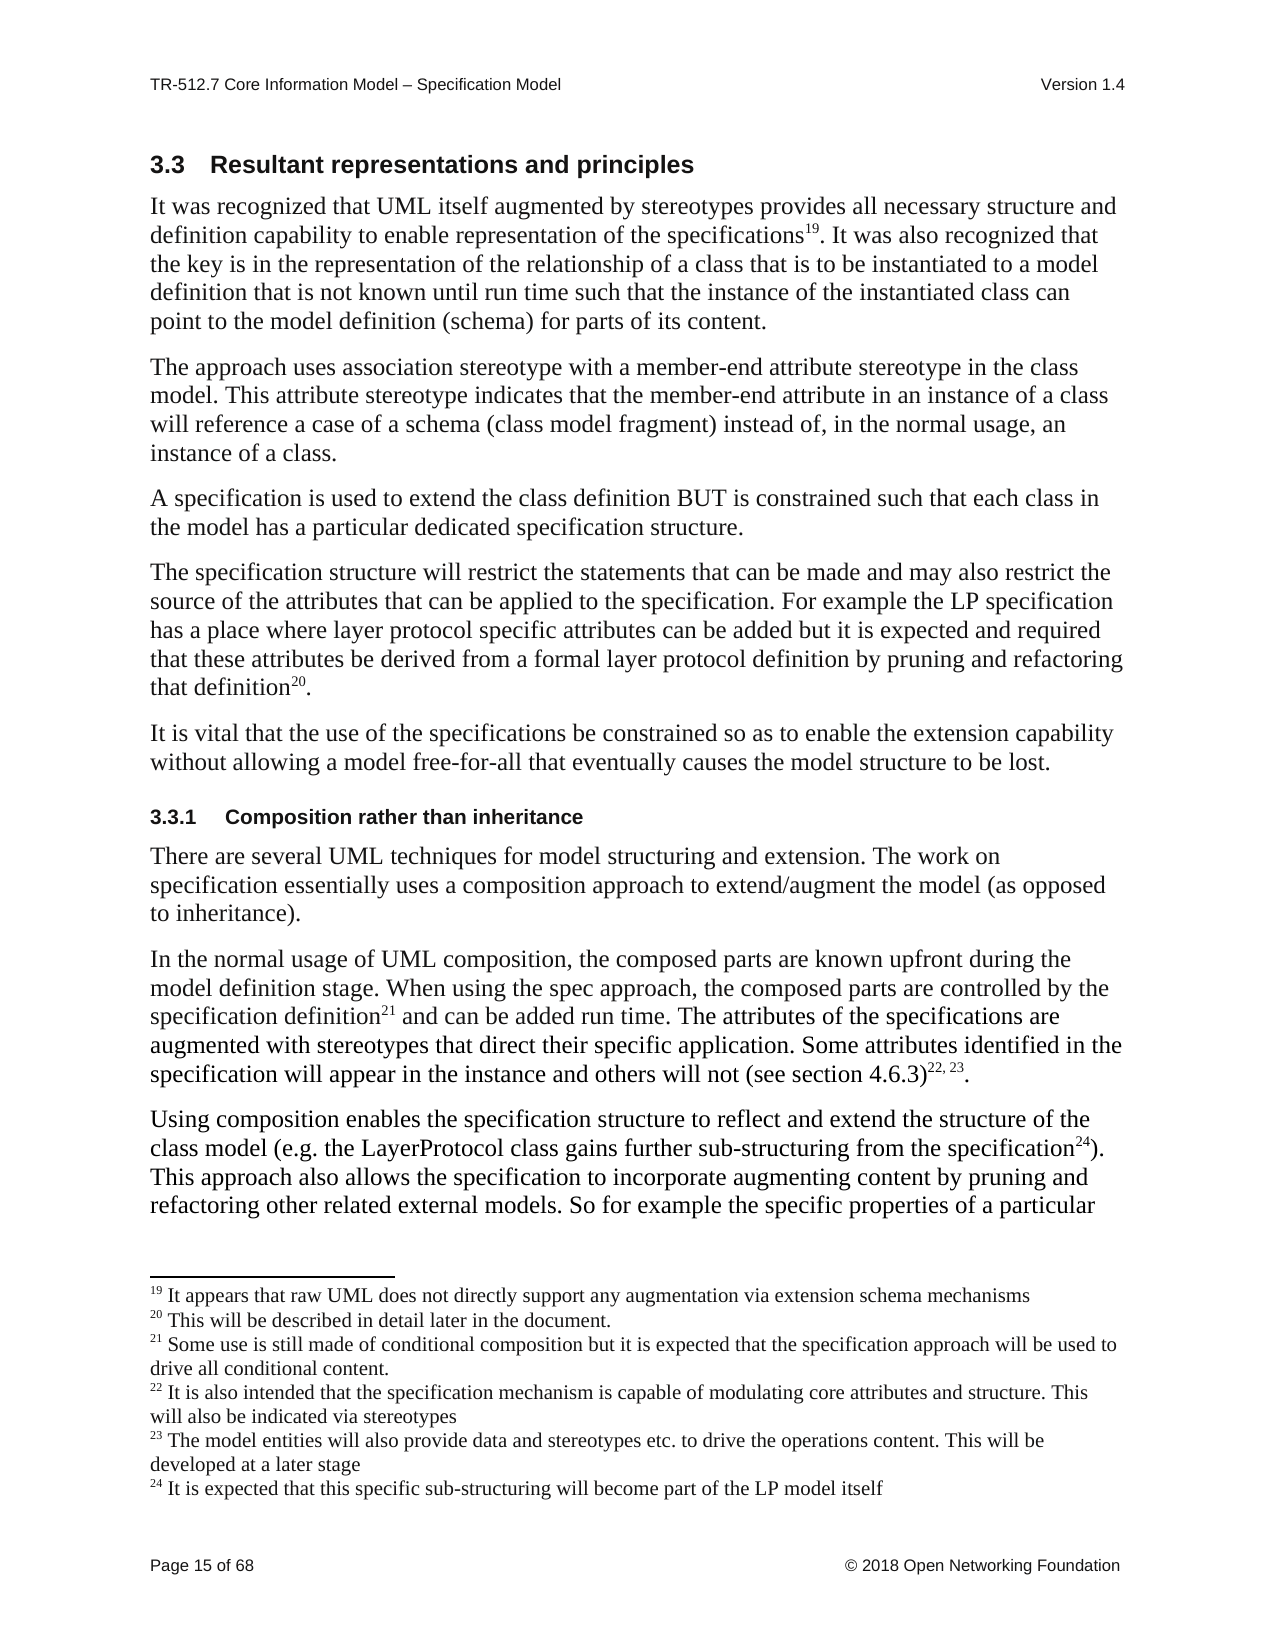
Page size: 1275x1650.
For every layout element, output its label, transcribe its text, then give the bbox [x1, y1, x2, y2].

text The specification structure will restrict the statements that can be made and may also restrict the source of the attributes that can be applied to the specification. For example the LP specification has a place where layer protocol specific attributes can be added but it is expected and required that these attributes be derived from a formal layer protocol definition by pruning and refactoring that definition. [150, 557, 1125, 701]
subtitle Resultant representations and principles [150, 150, 1125, 179]
subtitle Composition rather than inheritance [150, 804, 1125, 828]
text There are several UML techniques for model structuring and extension. The work on specification essentially uses a composition approach to extend/augment the model (as opposed to inheritance). [150, 841, 1125, 927]
text The approach uses association stereotype with a member-end attribute stereotype in the class model. This attribute stereotype indicates that the member-end attribute in an instance of a class will reference a case of a schema (class model fragment) instead of, in the normal usage, an instance of a class. [150, 352, 1125, 467]
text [150, 1104, 1125, 1219]
text It was recognized that UML itself augmented by stereotypes provides all necessary structure and definition capability to enable representation of the specifications. It was also recognized that the key is in the representation of the relationship of a class that is to be instantiated to a model definition that is not known until run time such that the instance of the instantiated class can point to the model definition (schema) for parts of its content. [150, 191, 1125, 335]
text In the normal usage of UML composition, the composed parts are known upfront during the model definition stage. When using the spec approach, the composed parts are controlled by the specification definition and can be added run time. The attributes of the specifications are augmented with stereotypes that direct their specific application. Some attributes identified in the specification will appear in the instance and others will not (see section 4.6.3), . [150, 944, 1125, 1088]
text A specification is used to extend the class definition BUT is constrained such that each class in the model has a particular dedicated specification structure. [150, 483, 1125, 541]
text It is vital that the use of the specifications be constrained so as to enable the extension capability without allowing a model free-for-all that eventually causes the model structure to be lost. [150, 718, 1125, 775]
